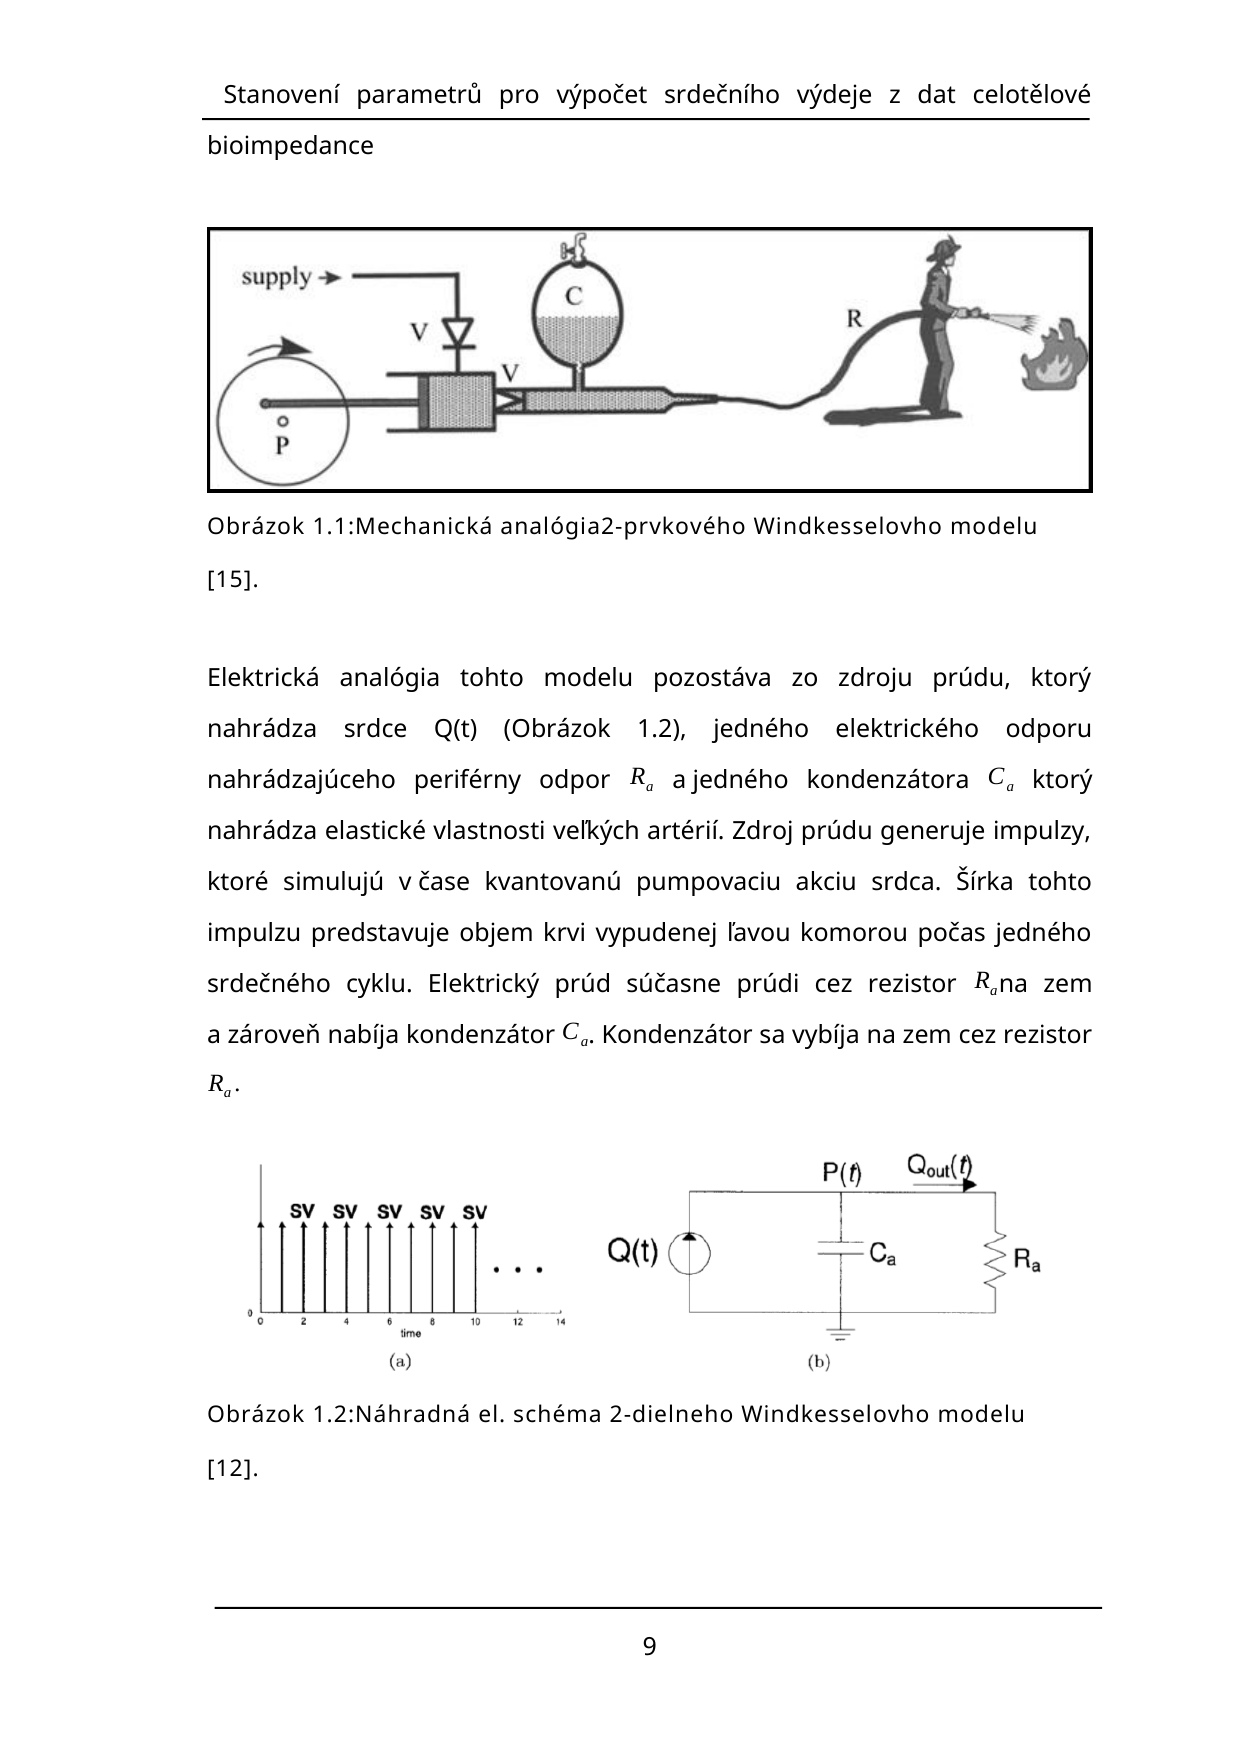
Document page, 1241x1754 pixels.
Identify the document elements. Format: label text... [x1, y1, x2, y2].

text Obrázok 1.1:Mechanická analógia2-prvkového Windkesselovho modelu [207, 510, 1092, 541]
text [12]. [207, 1452, 1092, 1483]
text [15]. [207, 563, 1092, 594]
text Elektrická analógia tohto modelu pozostáva zo zdroju prúdu, ktorý nahrádza srdce Q(t) (Obrázok 1.2), jedného elektrického odporu nahrádzajúceho periférny odpor a jedného kondenzátora ktorý nahrádza elastické vlastnosti veľkých artérií. Zdroj prúdu generuje impulzy, ktoré simulujú v čase kvantovanú pumpovaciu akciu srdca. Šírka tohto impulzu predstavuje objem krvi vypudenej ľavou komorou počas jedného srdečného cyklu. Elektrický prúd súčasne prúdi cez rezistor na zem a zároveň nabíja kondenzátor . Kondenzátor sa vybíja na zem cez rezistor [207, 659, 1092, 1102]
picture [206, 1118, 1092, 1382]
text Obrázok 1.2:Náhradná el. schéma 2-dielneho Windkesselovho modelu [207, 1398, 1092, 1430]
picture [210, 230, 1089, 489]
